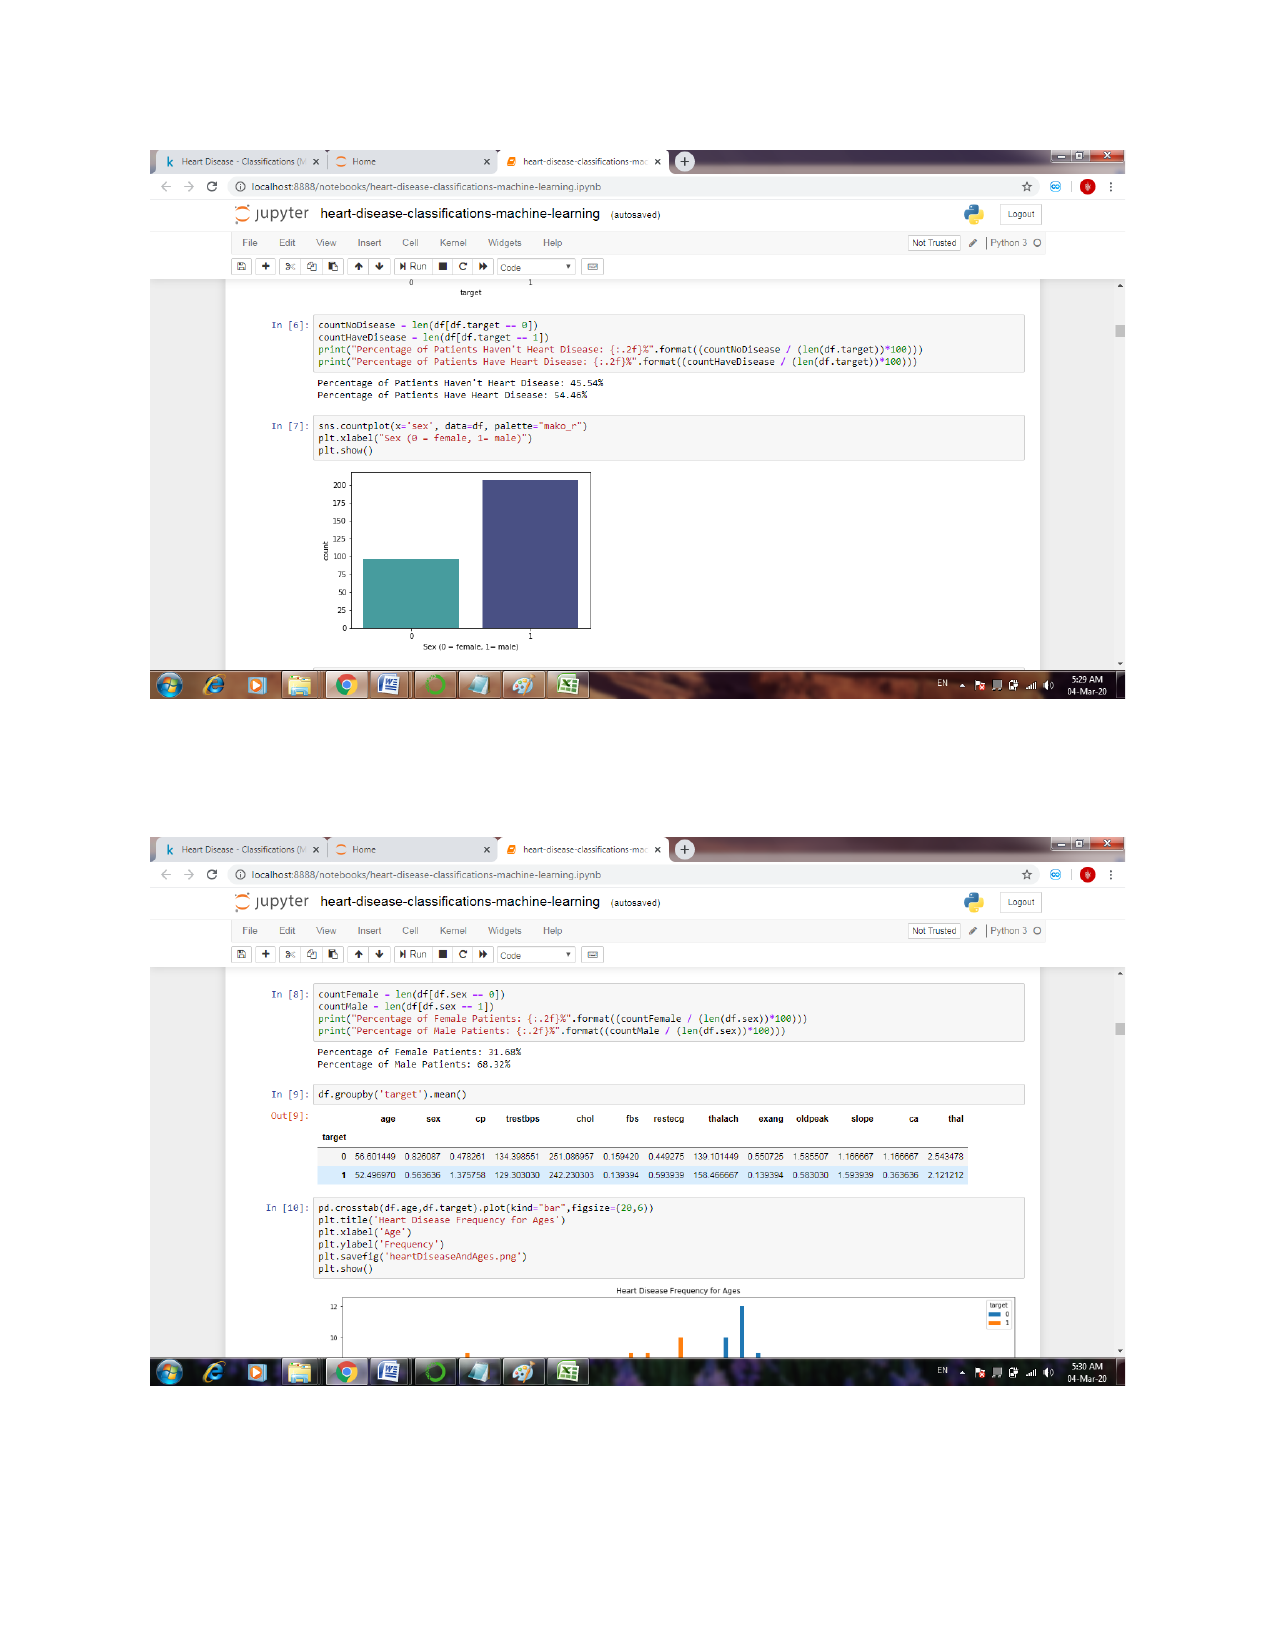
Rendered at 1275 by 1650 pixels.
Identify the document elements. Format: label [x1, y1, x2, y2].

picture [150, 150, 1125, 813]
picture [150, 837, 1125, 1500]
